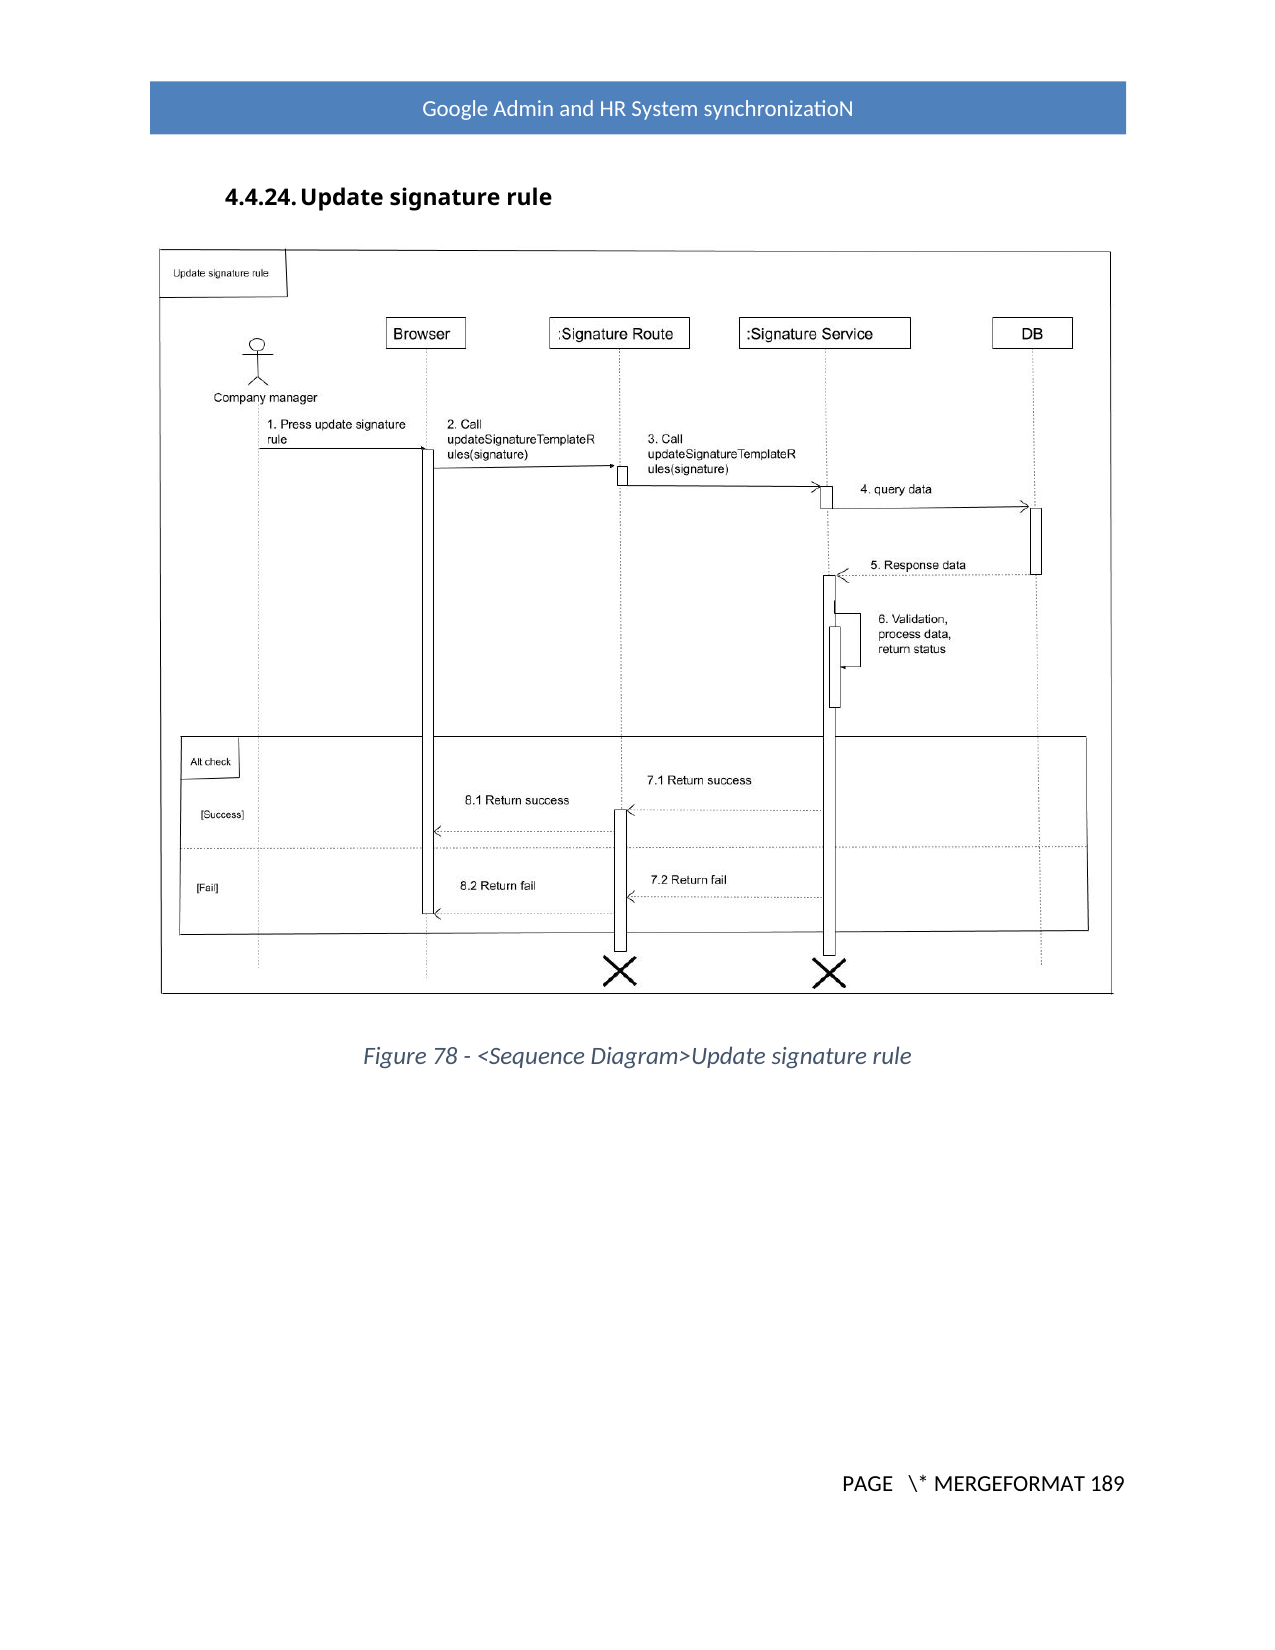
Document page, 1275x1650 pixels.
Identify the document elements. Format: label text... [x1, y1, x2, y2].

text Figure 78 - <Sequence Diagram>Update signature rule [150, 1040, 1125, 1071]
picture [150, 237, 1125, 1007]
subtitle Update signature rule [225, 181, 1125, 212]
